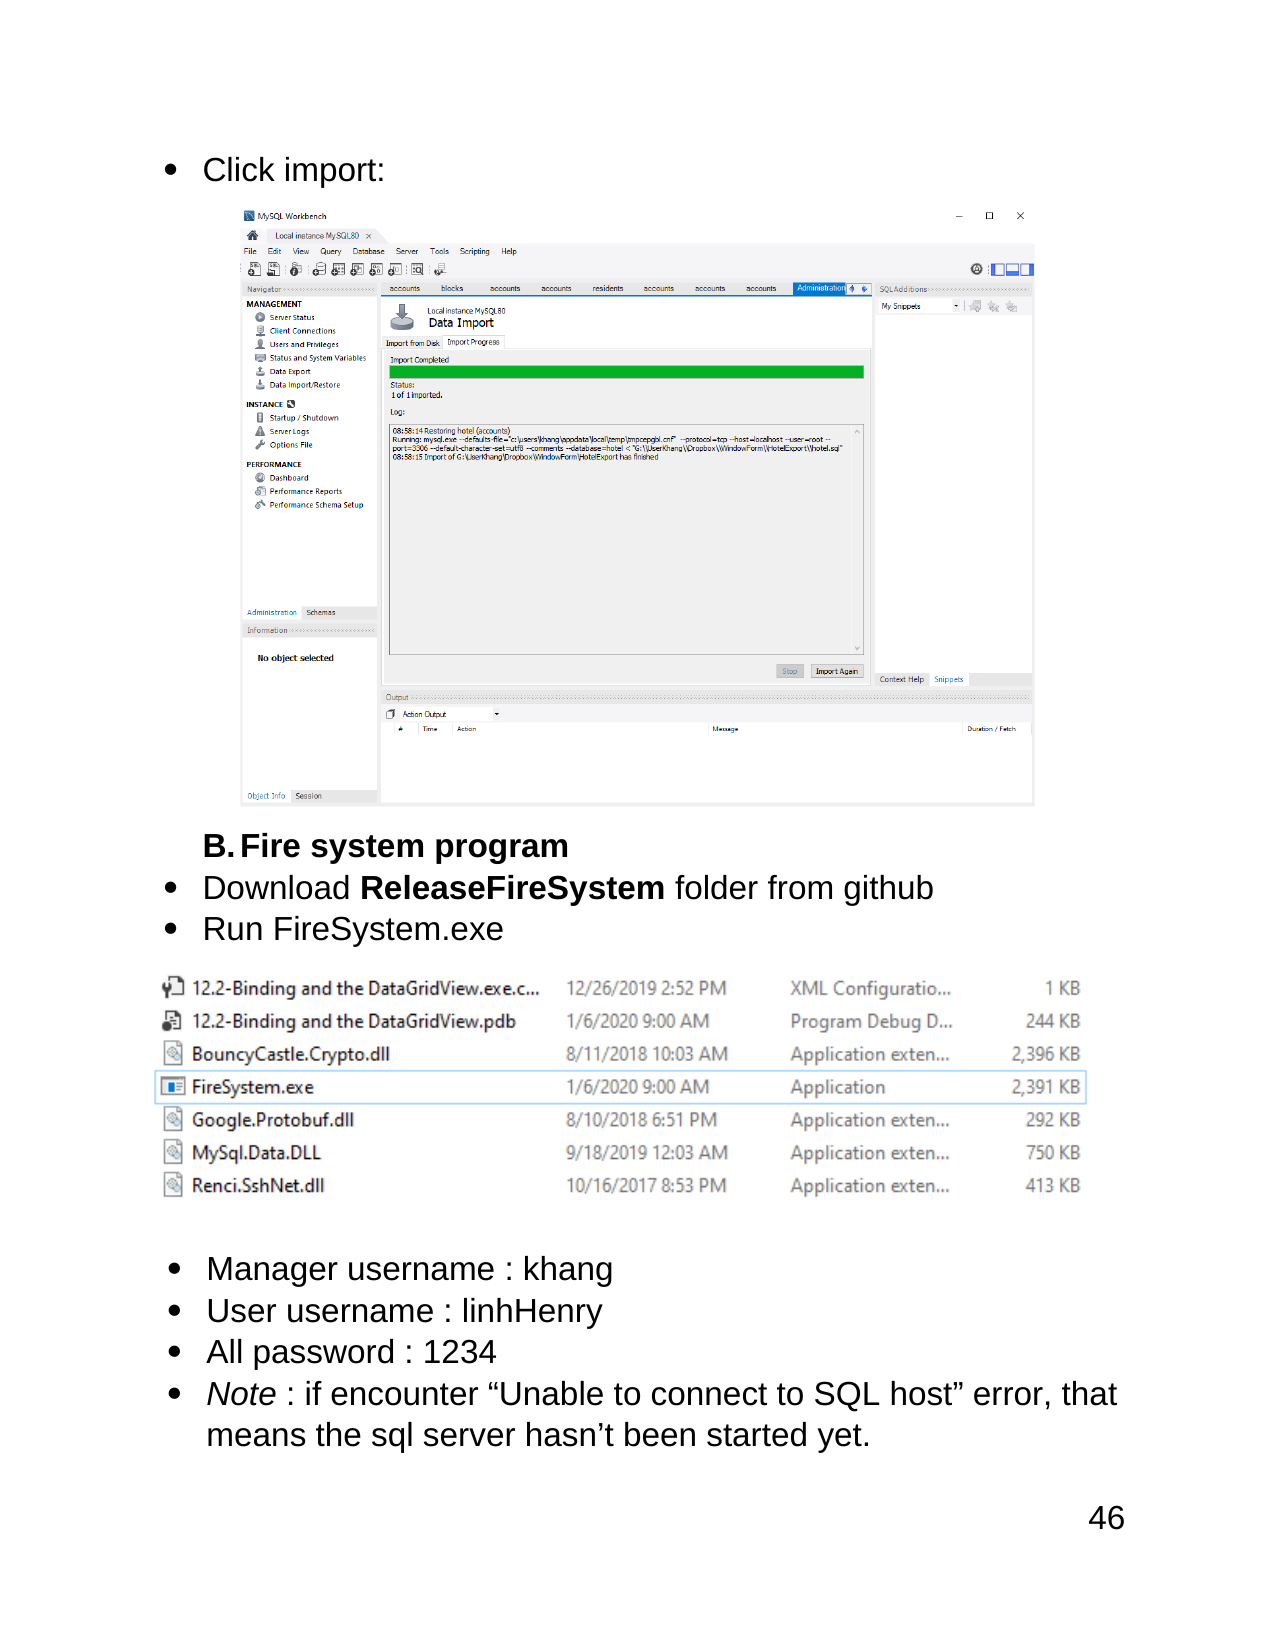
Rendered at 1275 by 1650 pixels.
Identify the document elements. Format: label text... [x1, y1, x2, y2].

list Download ReleaseFireSystem folder from github [165, 868, 1125, 906]
subtitle Fire system program [202, 826, 1125, 865]
list Manager username : khang [169, 1249, 1125, 1288]
list Click import: [165, 150, 1125, 188]
list Run FireSystem.exe [165, 909, 1125, 948]
picture [240, 208, 1035, 807]
picture [150, 967, 1125, 1230]
list User username : linhHenry [169, 1291, 1125, 1329]
list Note : if encounter “Unable to connect to SQL host” error, that means the sql server hasn’t been started yet. [169, 1374, 1125, 1454]
list All password : 1234 [169, 1332, 1125, 1371]
